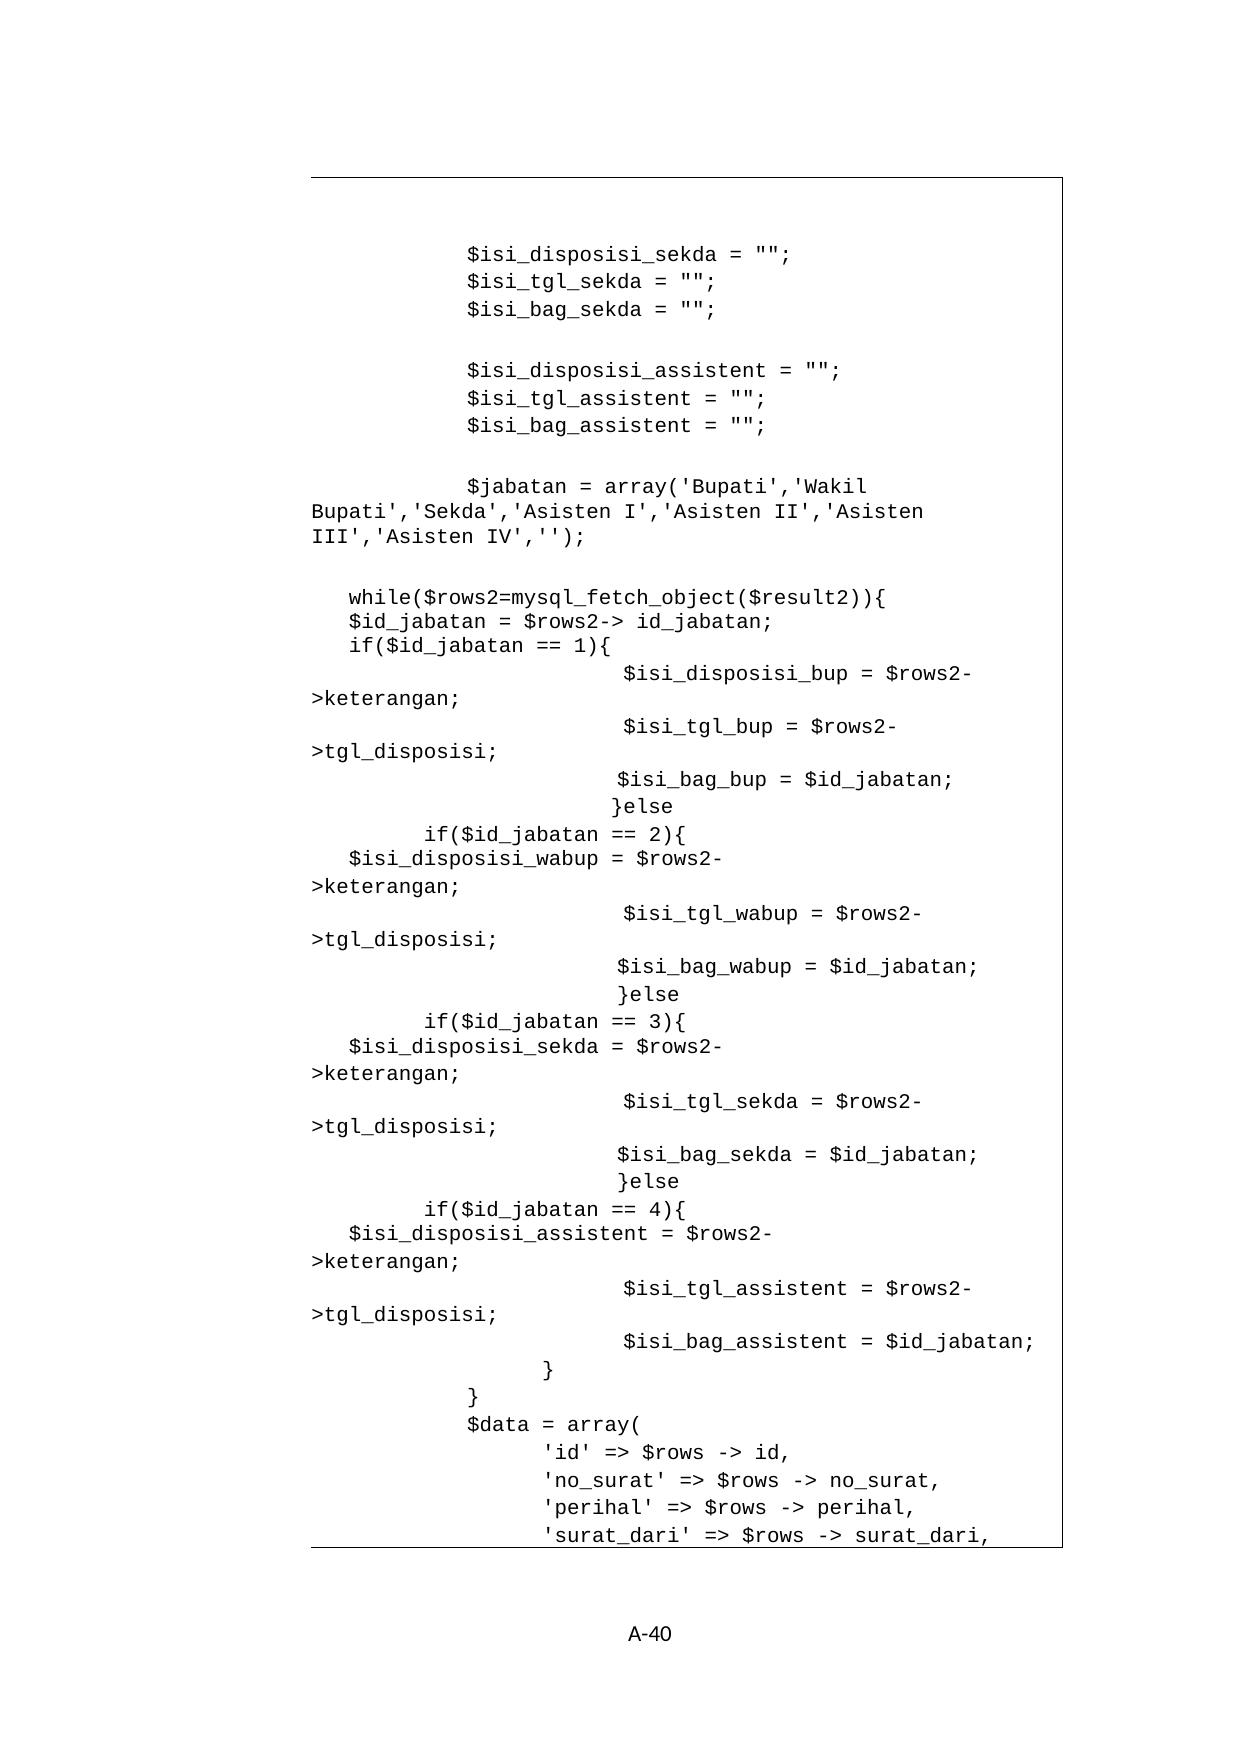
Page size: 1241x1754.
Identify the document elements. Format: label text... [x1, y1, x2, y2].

text $isi_disposisi_assistent = ""; [274, 360, 1048, 383]
text 'no_surat' => $rows -> no_surat, [274, 1470, 1048, 1493]
text }else [274, 984, 1048, 1007]
text $isi_bag_bup = $id_jabatan; [274, 769, 1048, 792]
text $isi_bag_sekda = ""; [274, 299, 1048, 323]
text if($id_jabatan == 4){ $isi_disposisi_assistent = $rows2- [311, 1199, 1048, 1247]
text $isi_bag_assistent = $id_jabatan; [274, 1331, 1048, 1355]
text >keterangan; [311, 688, 1048, 712]
text while($rows2=mysql_fetch_object($result2)){ $id_jabatan = $rows2-> id_jabatan; if($id_jabatan == 1){ [311, 587, 1048, 659]
text if($id_jabatan == 2){ $isi_disposisi_wabup = $rows2- [311, 824, 1048, 872]
text >keterangan; [311, 876, 1048, 899]
text } [274, 1359, 1048, 1382]
text $data = array( [274, 1414, 1048, 1438]
text >tgl_disposisi; [311, 1116, 1048, 1140]
text } [274, 1387, 1048, 1410]
text $isi_disposisi_bup = $rows2- [274, 663, 1048, 687]
text }else [274, 1171, 1048, 1195]
text $jabatan = array('Bupati','Wakil [274, 476, 1048, 500]
text $isi_tgl_bup = $rows2- [274, 716, 1048, 739]
text $isi_bag_assistent = ""; [274, 415, 1048, 439]
text III','Asisten IV',''); [311, 527, 1048, 550]
text Bupati','Sekda','Asisten I','Asisten II','Asisten [311, 501, 1048, 525]
text $isi_tgl_assistent = $rows2- [274, 1278, 1048, 1302]
text $isi_tgl_sekda = $rows2- [274, 1091, 1048, 1114]
text 'id' => $rows -> id, [274, 1442, 1048, 1466]
text $isi_disposisi_sekda = ""; [274, 244, 1048, 267]
text $isi_tgl_wabup = $rows2- [274, 903, 1048, 927]
text >tgl_disposisi; [311, 1304, 1048, 1327]
text 'perihal' => $rows -> perihal, [274, 1497, 1048, 1521]
text 'surat_dari' => $rows -> surat_dari, [274, 1525, 1048, 1549]
text $isi_tgl_sekda = ""; [274, 271, 1048, 295]
text >tgl_disposisi; [311, 741, 1048, 765]
text >tgl_disposisi; [311, 929, 1048, 952]
text $isi_bag_wabup = $id_jabatan; [274, 956, 1048, 980]
text $isi_bag_sekda = $id_jabatan; [274, 1144, 1048, 1167]
text }else [274, 796, 1048, 820]
text >keterangan; [311, 1251, 1048, 1274]
text >keterangan; [311, 1063, 1048, 1087]
text if($id_jabatan == 3){ $isi_disposisi_sekda = $rows2- [311, 1012, 1048, 1059]
text $isi_tgl_assistent = ""; [274, 387, 1048, 411]
